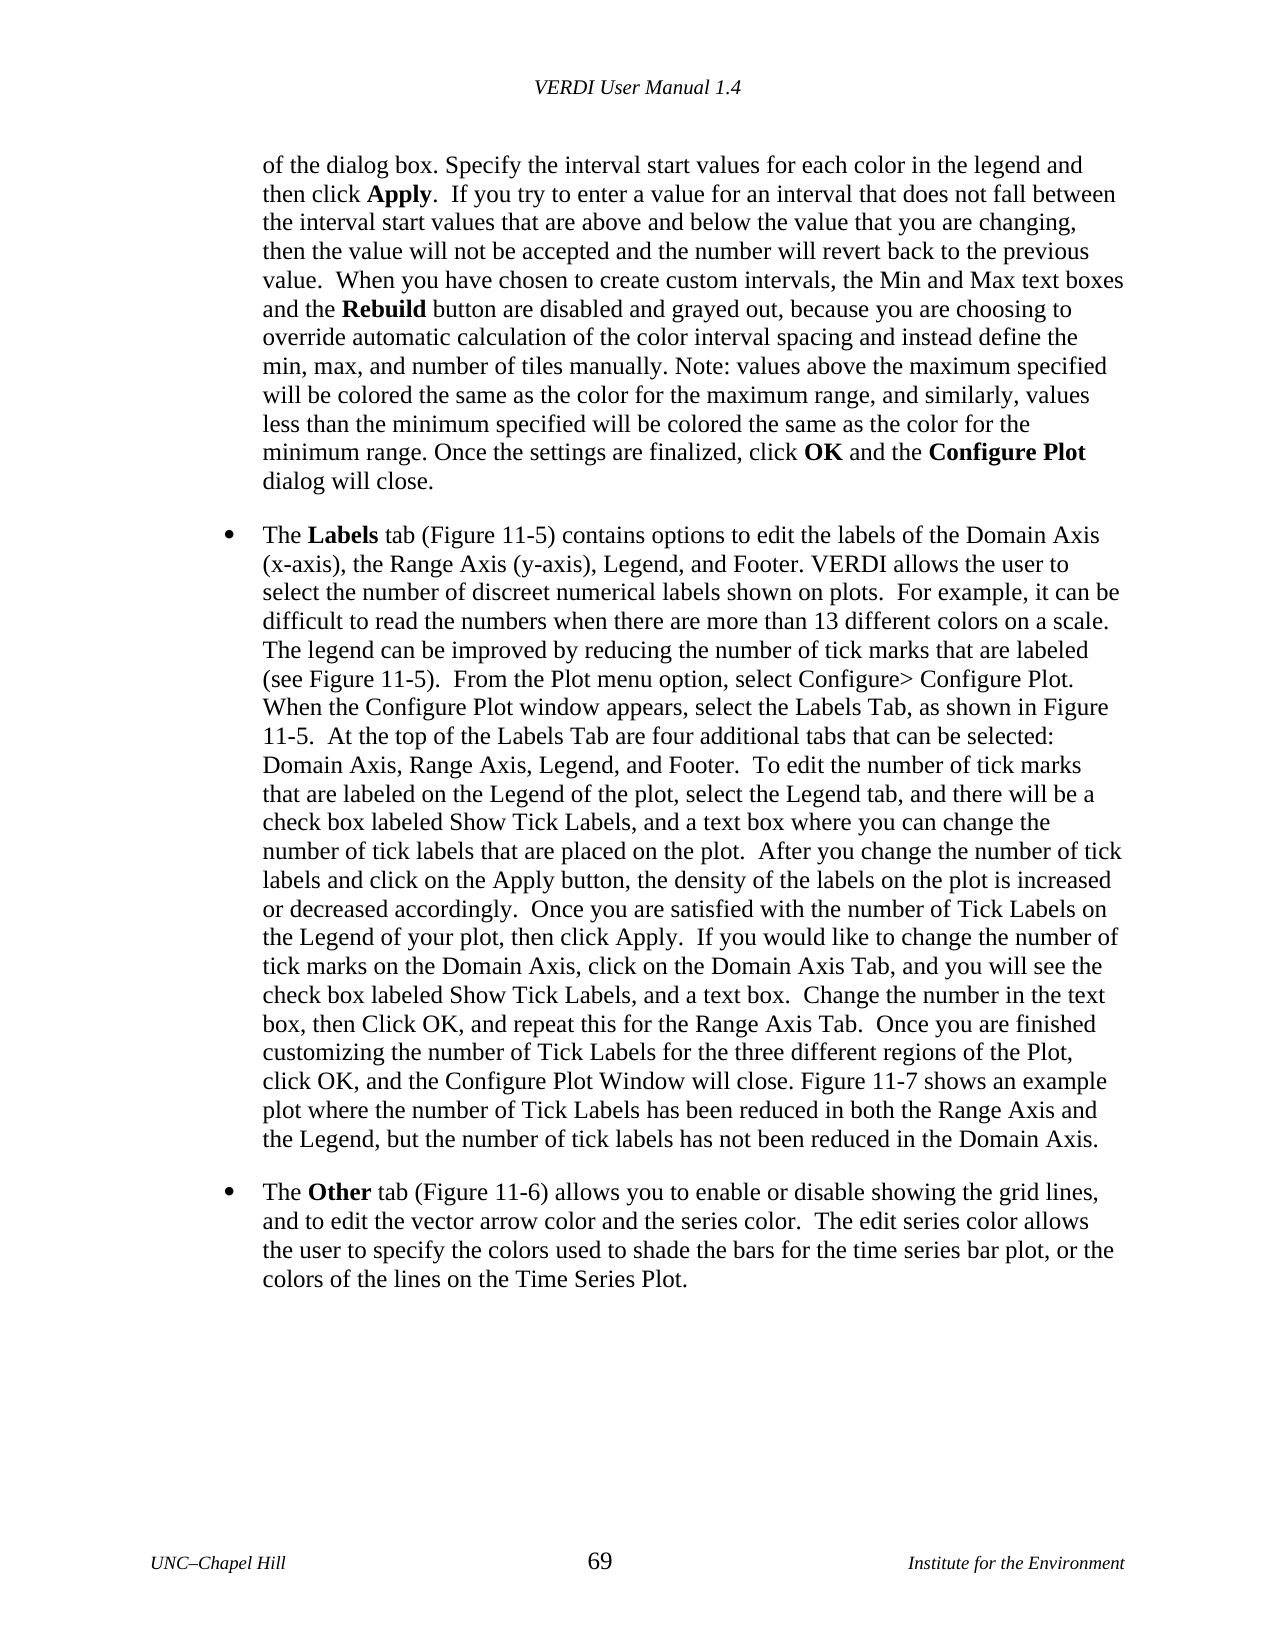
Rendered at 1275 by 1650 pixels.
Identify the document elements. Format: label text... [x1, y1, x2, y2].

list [225, 150, 1125, 495]
list The Labels tab (Figure 11-5) contains options to edit the labels of the Domain Axis (x-axis), the Range Axis (y-axis), Legend, and Footer. VERDI allows the user to select the number of discreet numerical labels shown on plots. For example, it can be difficult to read the numbers when there are more than 13 different colors on a scale. The legend can be improved by reducing the number of tick marks that are labeled (see Figure 11-5). From the Plot menu option, select Configure> Configure Plot. When the Configure Plot window appears, select the Labels Tab, as shown in Figure 11-5. At the top of the Labels Tab are four additional tabs that can be selected: Domain Axis, Range Axis, Legend, and Footer. To edit the number of tick marks that are labeled on the Legend of the plot, select the Legend tab, and there will be a check box labeled Show Tick Labels, and a text box where you can change the number of tick labels that are placed on the plot. After you change the number of tick labels and click on the Apply button, the density of the labels on the plot is increased or decreased accordingly. Once you are satisfied with the number of Tick Labels on the Legend of your plot, then click Apply. If you would like to change the number of tick marks on the Domain Axis, click on the Domain Axis Tab, and you will see the check box labeled Show Tick Labels, and a text box. Change the number in the text box, then Click OK, and repeat this for the Range Axis Tab. Once you are finished customizing the number of Tick Labels for the three different regions of the Plot, click OK, and the Configure Plot Window will close. Figure 11-7 shows an example plot where the number of Tick Labels has been reduced in both the Range Axis and the Legend, but the number of tick labels has not been reduced in the Domain Axis. [225, 520, 1125, 1152]
list The Other tab (Figure 11-6) allows you to enable or disable showing the grid lines, and to edit the vector arrow color and the series color. The edit series color allows the user to specify the colors used to shade the bars for the time series bar plot, or the colors of the lines on the Time Series Plot. [225, 1177, 1125, 1292]
